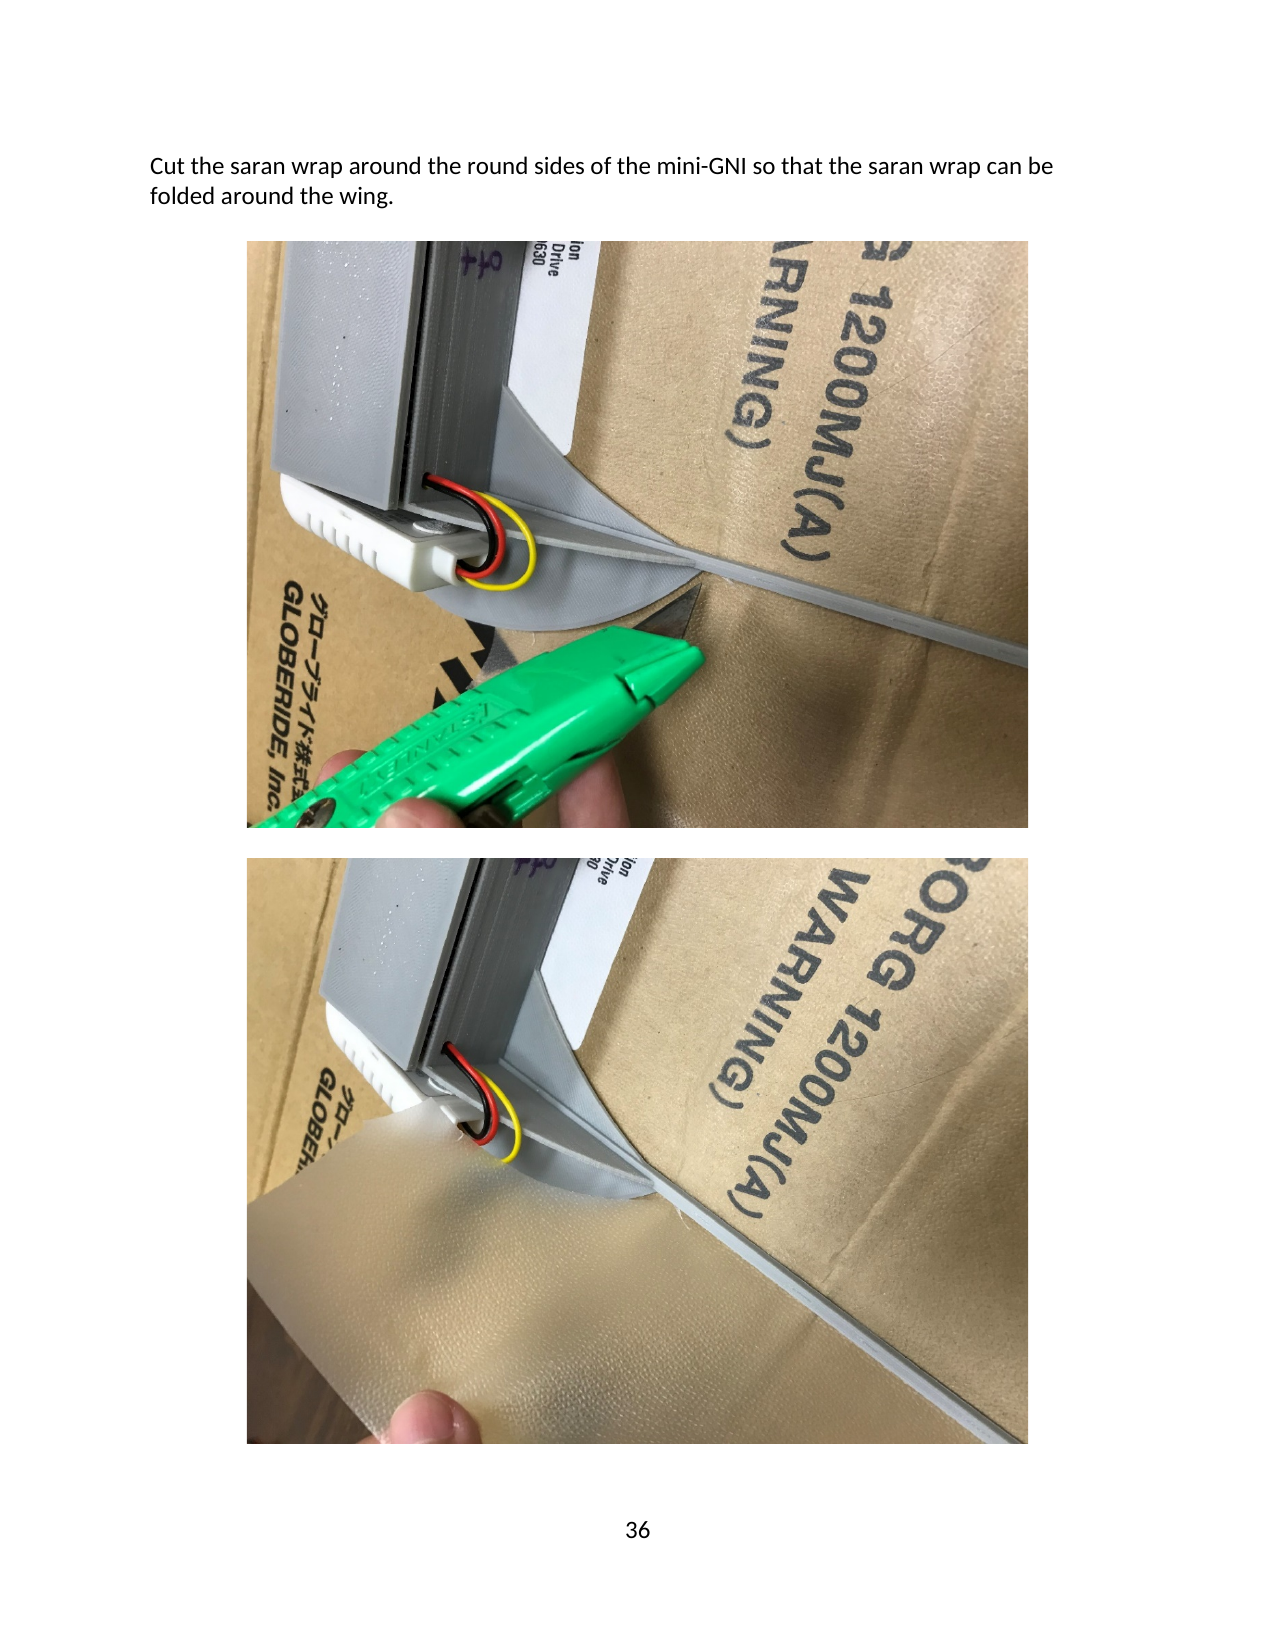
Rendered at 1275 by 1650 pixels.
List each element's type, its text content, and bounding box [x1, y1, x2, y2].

picture [246, 241, 1029, 828]
picture [246, 858, 1029, 1444]
text Cut the saran wrap around the round sides of the mini-GNI so that the saran wrap can be folded around the wing. [150, 150, 1125, 211]
